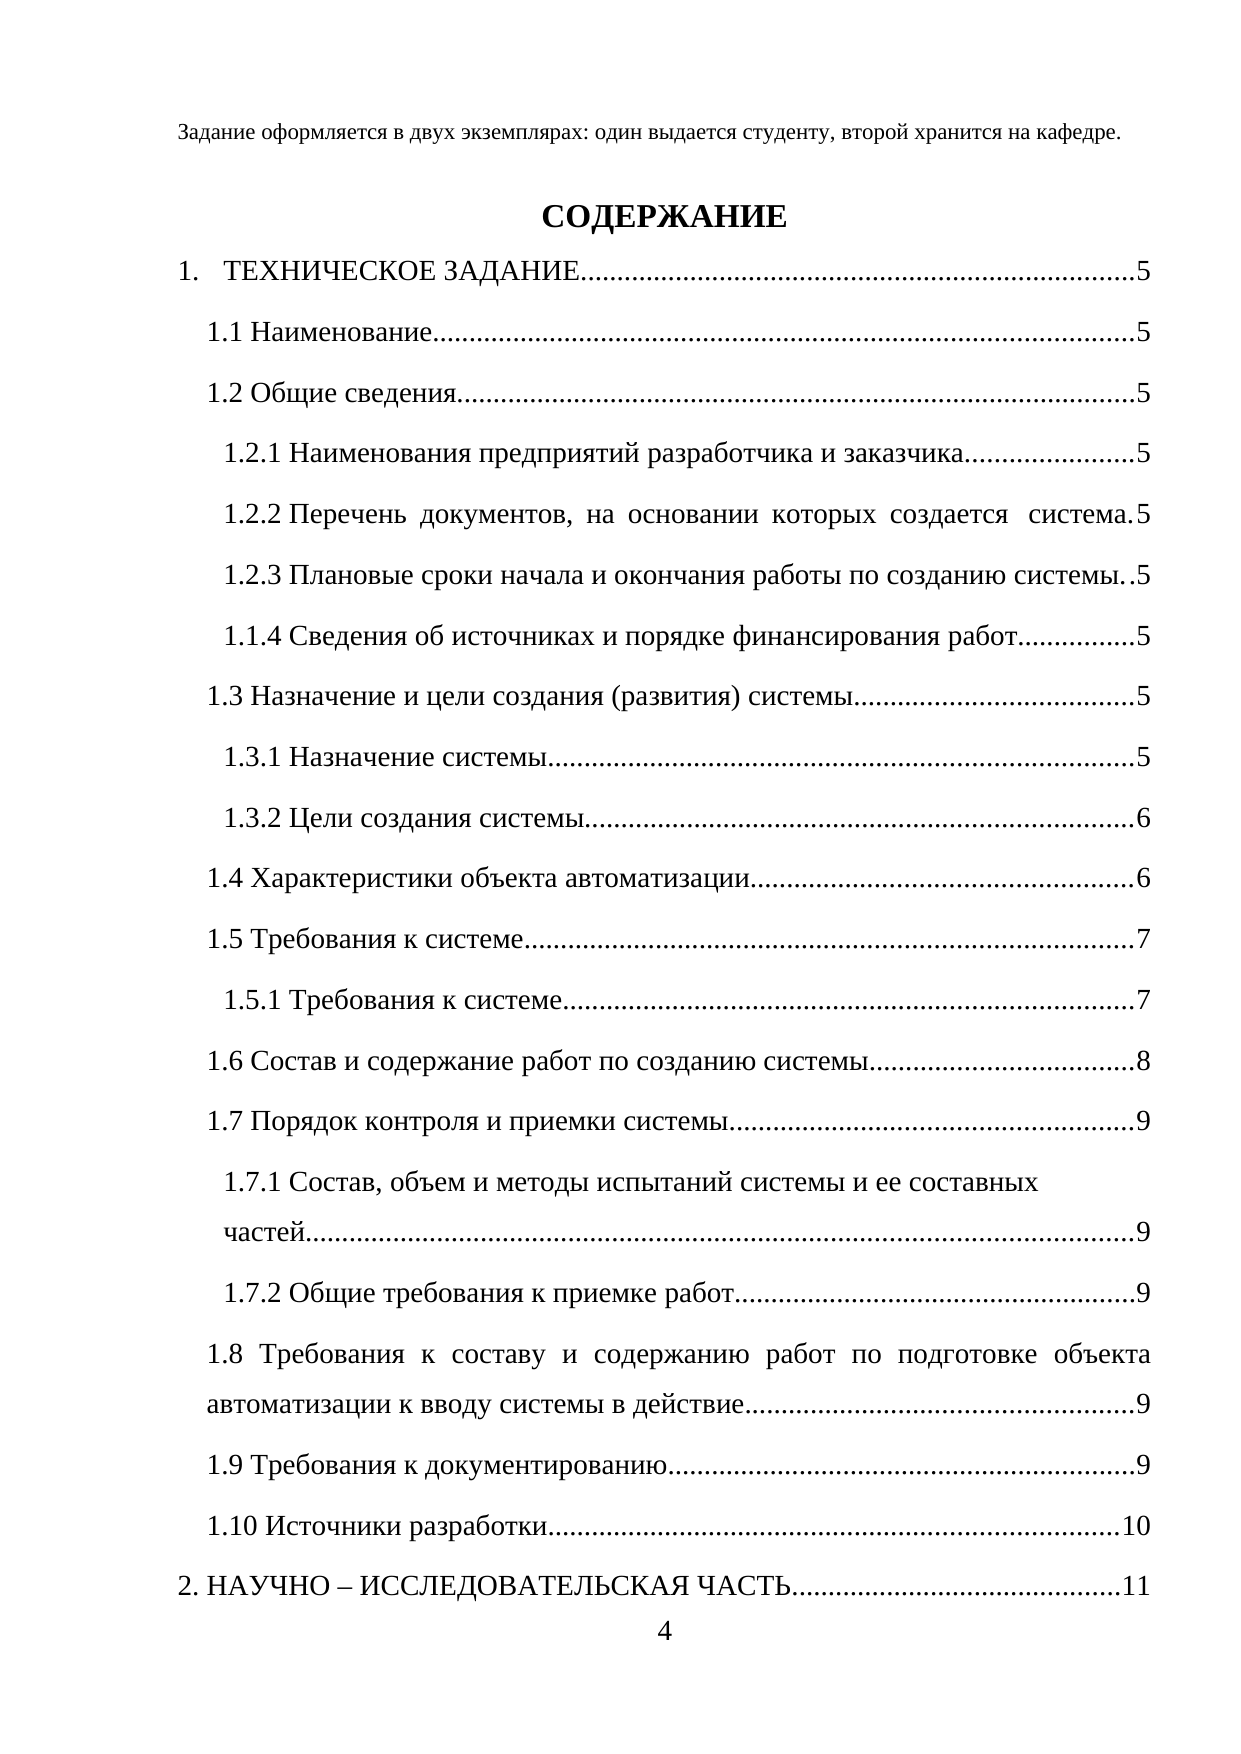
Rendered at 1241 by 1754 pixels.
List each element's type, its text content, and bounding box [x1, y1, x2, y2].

text Задание оформляется в двух экземплярах: один выдается студенту, второй хранится на кафедре. [177, 118, 1152, 144]
